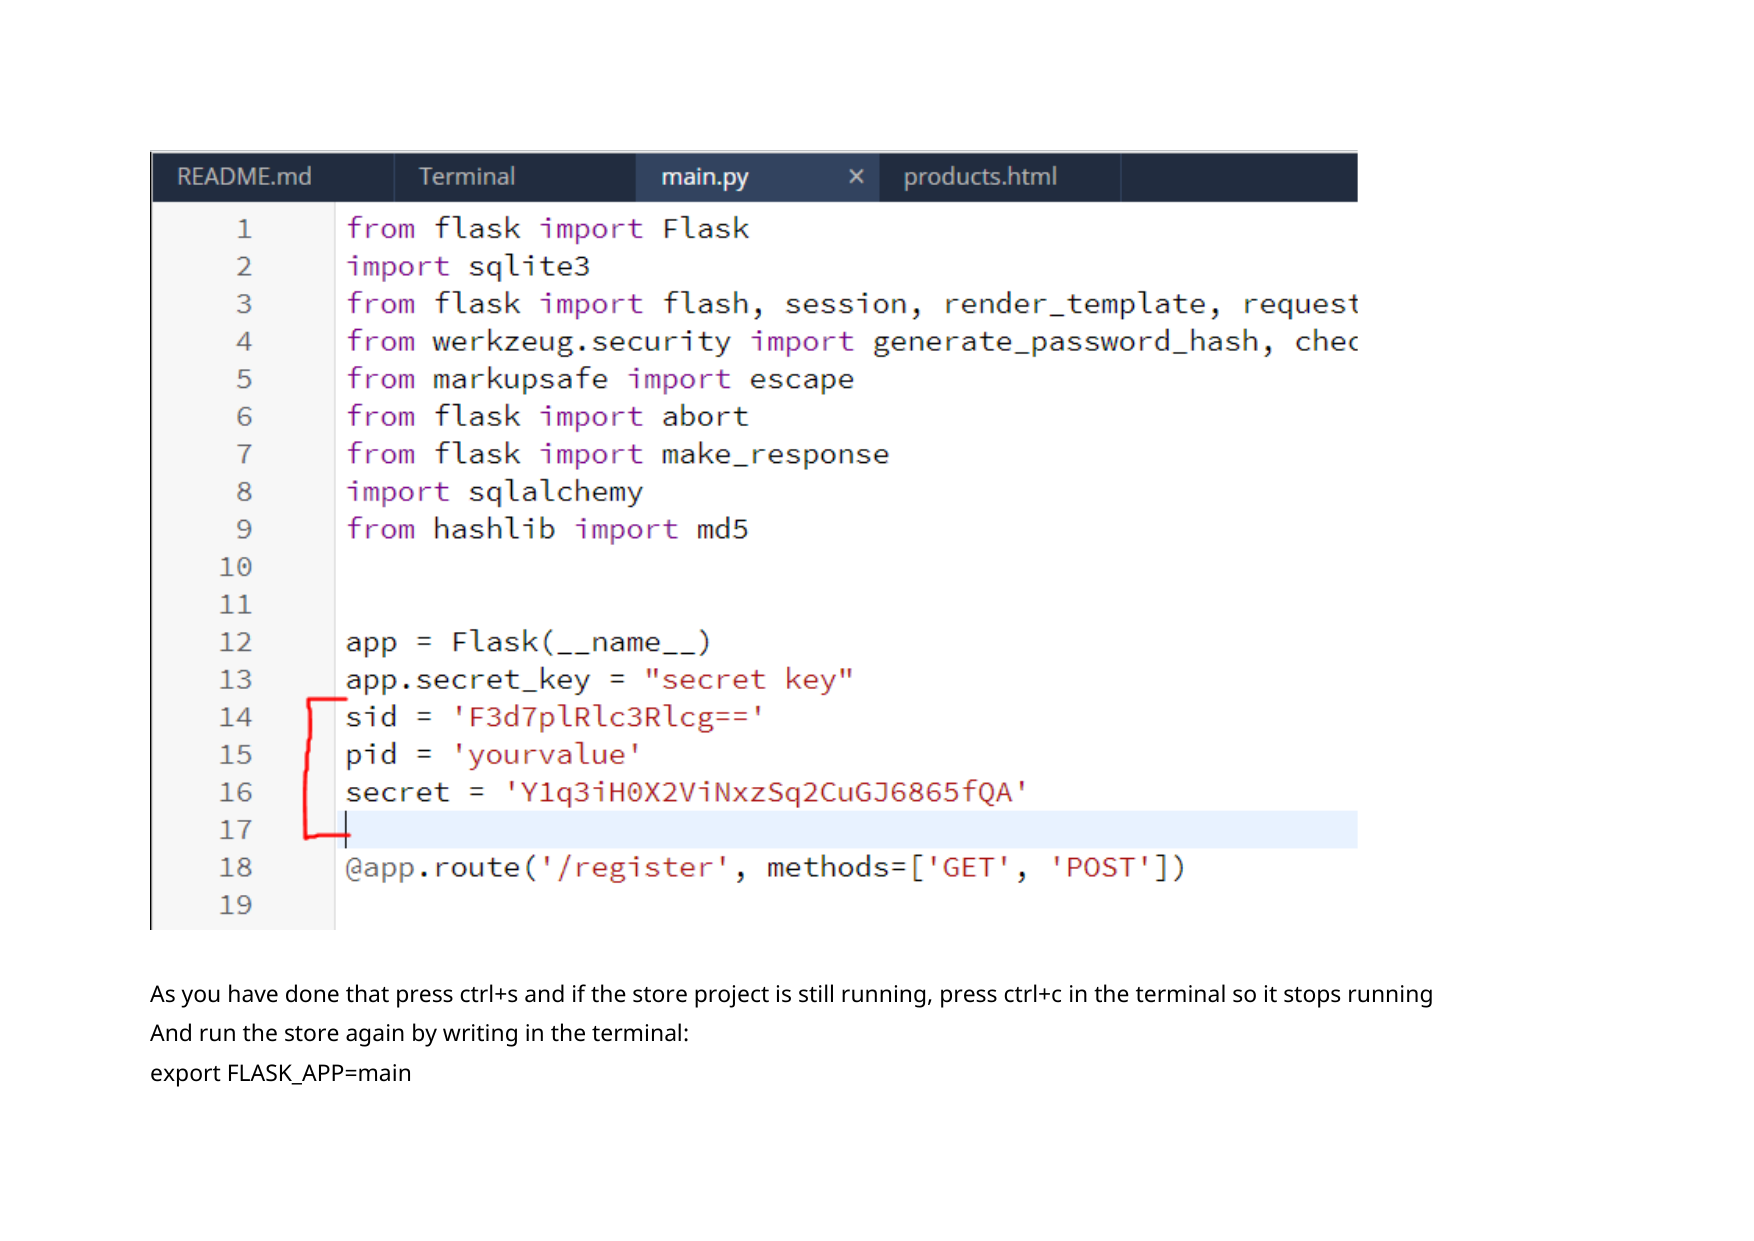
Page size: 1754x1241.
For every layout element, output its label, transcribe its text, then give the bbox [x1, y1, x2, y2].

text As you have done that press ctrl+s and if the store project is still running, press ctrl+c in the terminal so it stops running [150, 978, 1604, 1009]
text export FLASK_APP=main [150, 1057, 1604, 1088]
picture [150, 150, 1358, 930]
text And run the store again by writing in the terminal: [150, 1017, 1604, 1048]
